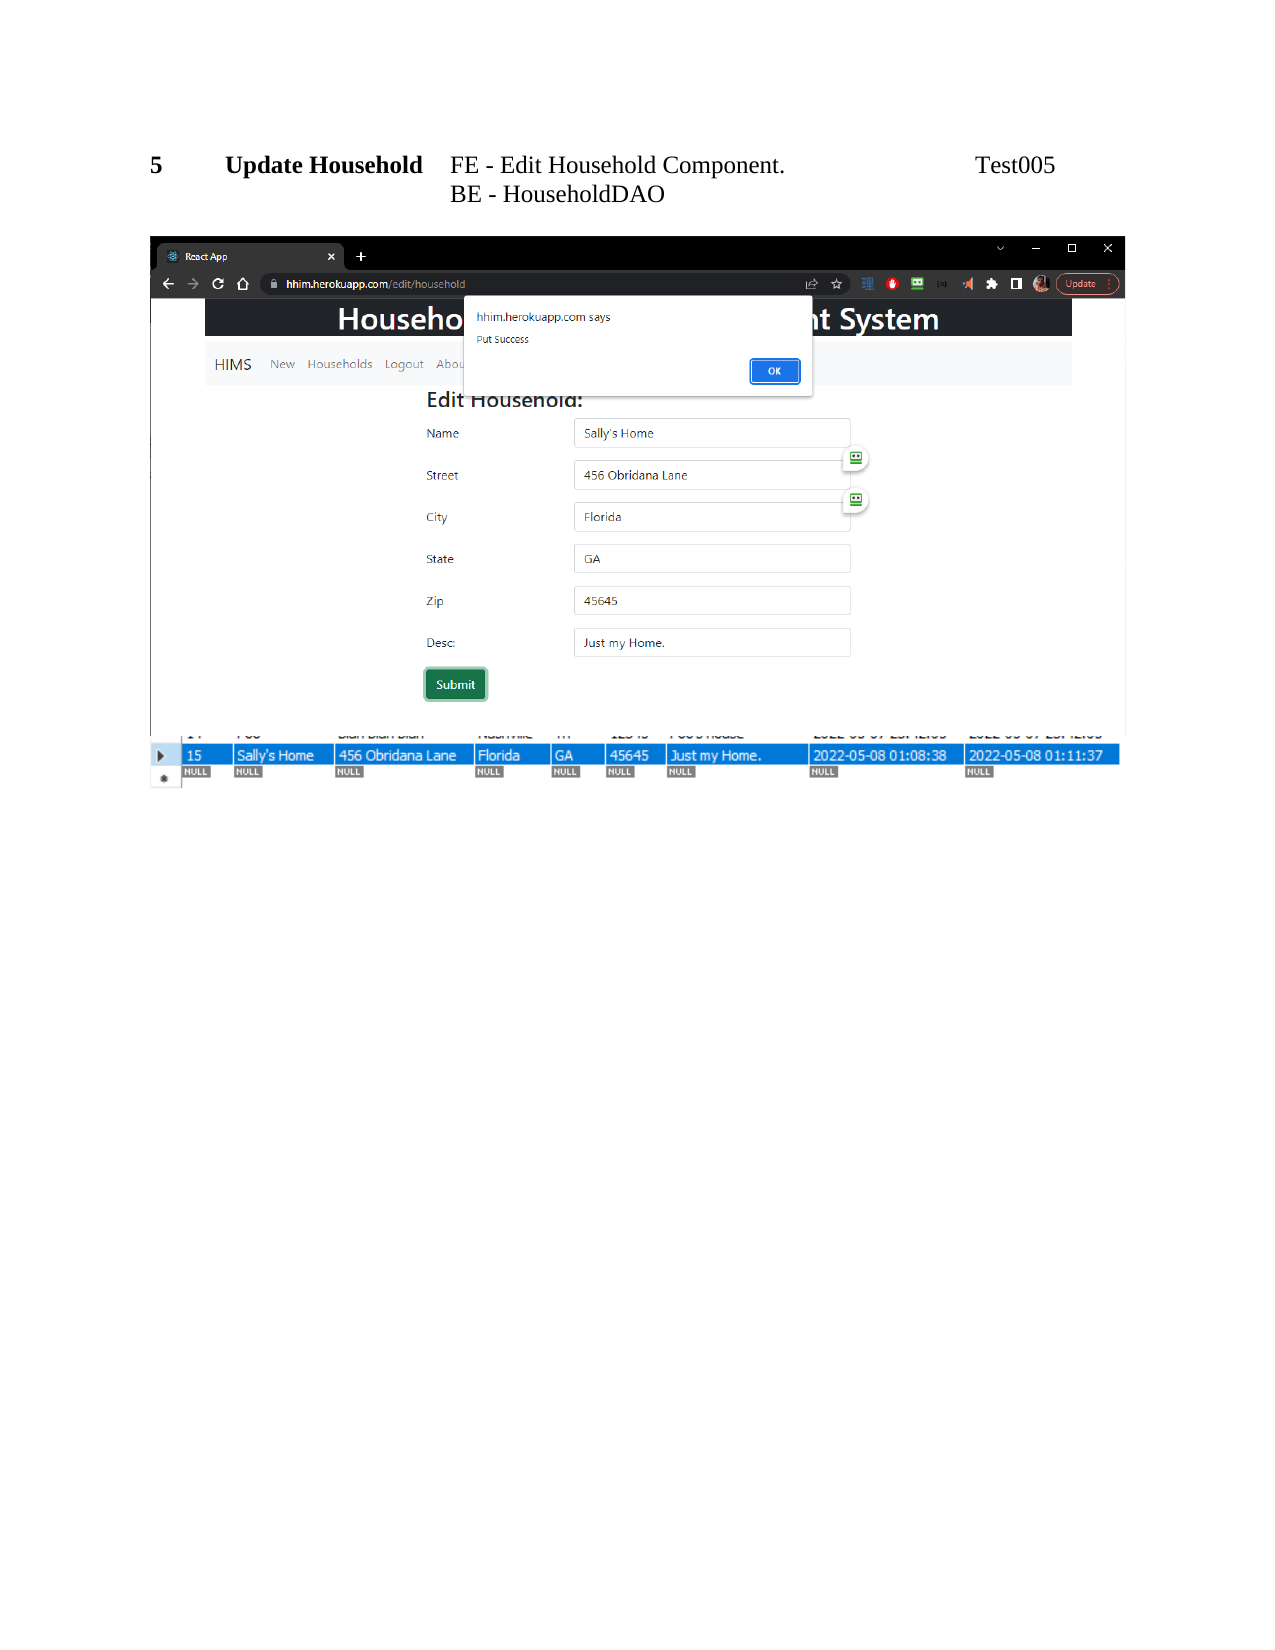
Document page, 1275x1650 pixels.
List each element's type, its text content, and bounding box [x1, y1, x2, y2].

text BE - HouseholdDAO [150, 179, 1125, 207]
picture [150, 236, 1125, 796]
text 5 Update Household FE - Edit Household Component. Test005 [150, 150, 1125, 179]
